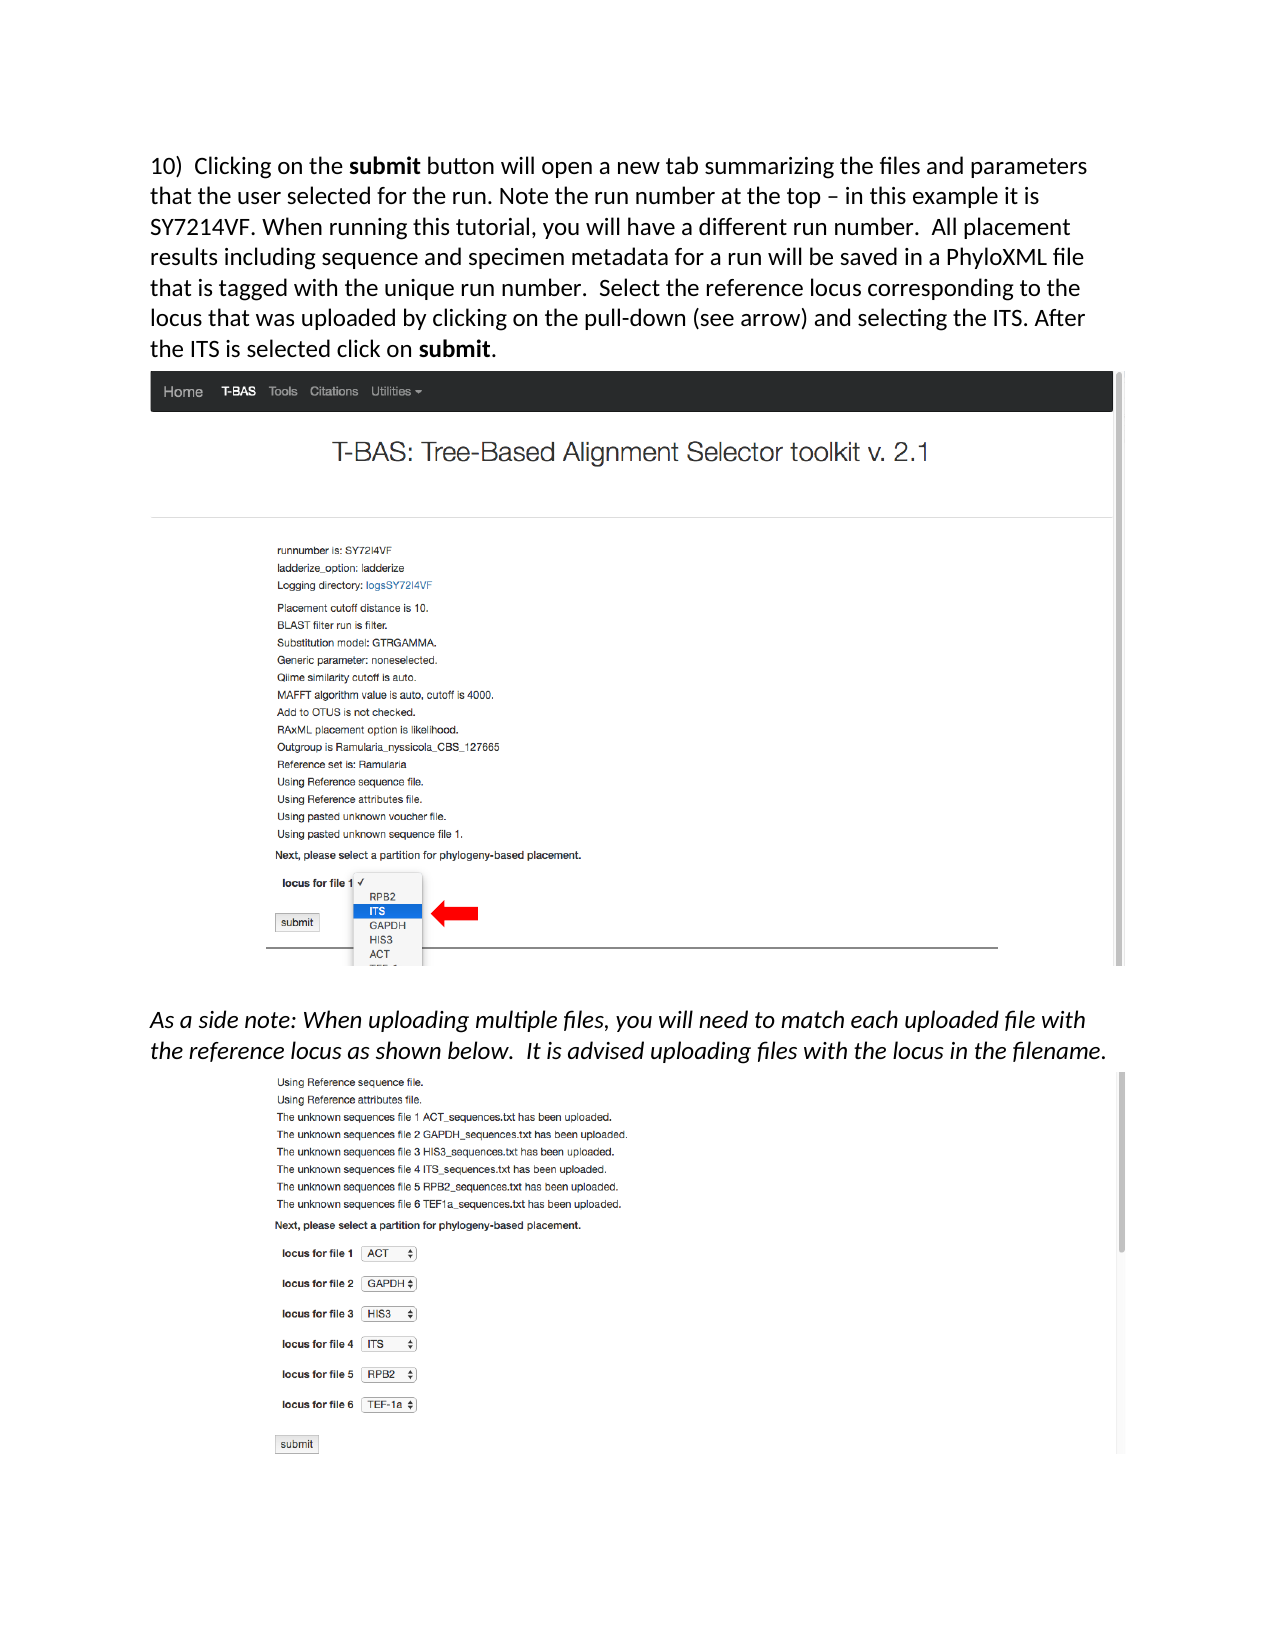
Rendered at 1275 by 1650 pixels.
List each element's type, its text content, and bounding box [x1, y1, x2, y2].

text As a side note: When uploading multiple files, you will need to match each uploaded file with the reference locus as shown below. It is advised uploading files with the locus in the filename. [150, 1004, 1125, 1066]
picture [150, 371, 1125, 966]
text 10) Clicking on the submit button will open a new tab summarizing the files and parameters that the user selected for the run. Note the run number at the top – in this example it is SY7214VF. When running this tutorial, you will have a different run number. All placement results including sequence and specimen metadata for a run will be saved in a PhyloXML file that is tagged with the unique run number. Select the reference locus corresponding to the locus that was uploaded by clicking on the pull-down (see arrow) and selecting the ITS. After the ITS is selected click on submit. [150, 150, 1125, 364]
picture [149, 1072, 1126, 1454]
